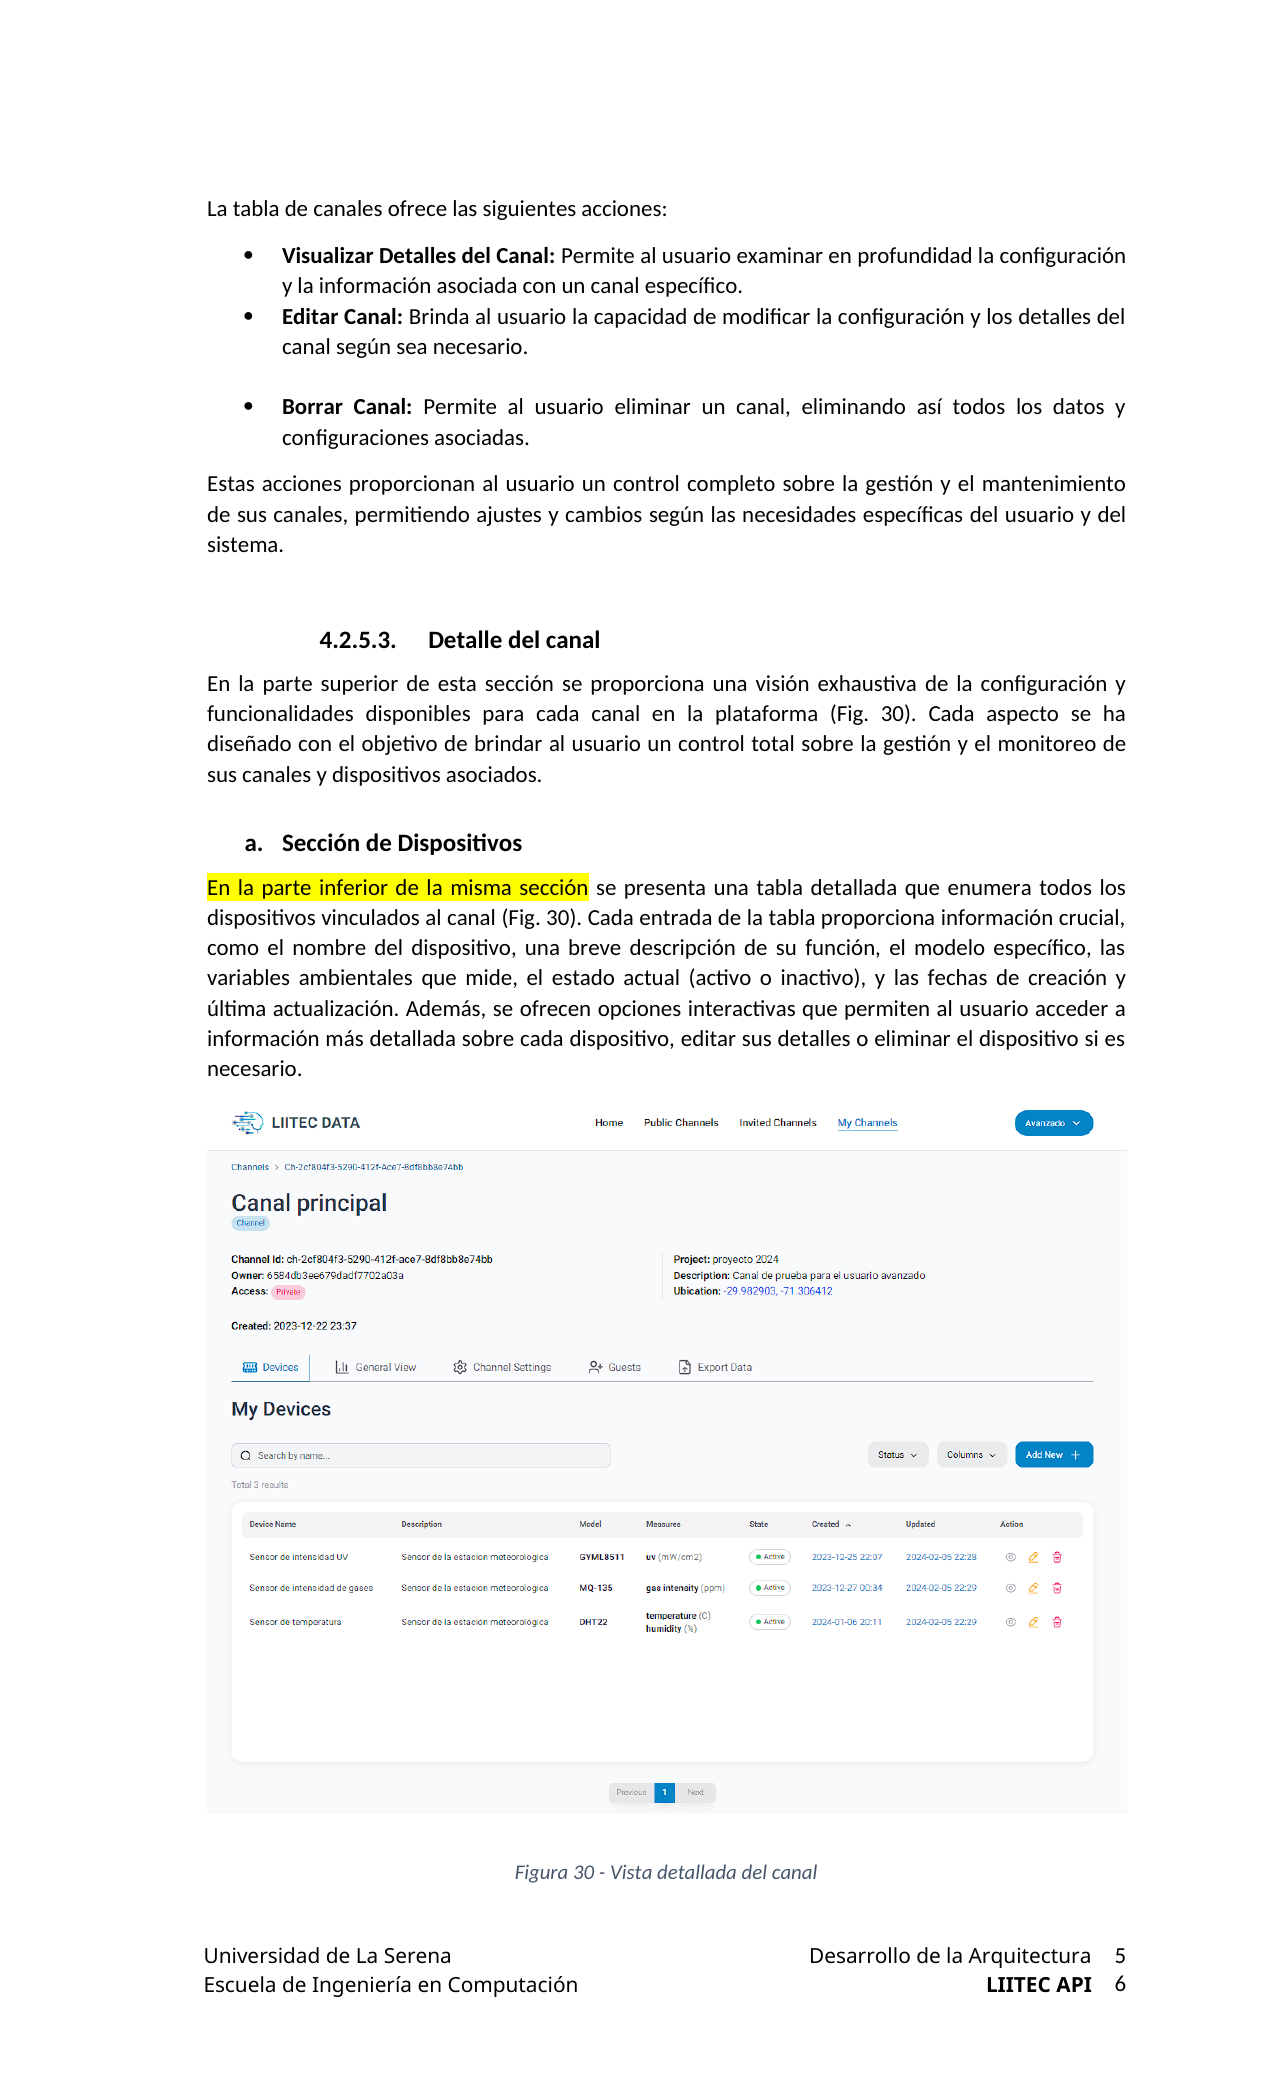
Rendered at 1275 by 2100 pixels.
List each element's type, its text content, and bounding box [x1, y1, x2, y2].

picture [206, 1101, 1128, 1814]
text En la parte superior de esta sección se proporciona una visión exhaustiva de la configuración y funcionalidades disponibles para cada canal en la plataforma (Fig. 30). Cada aspecto se ha diseñado con el objetivo de brindar al usuario un control total sobre la gestión y el monitoreo de sus canales y dispositivos asociados. [207, 669, 1127, 788]
list Borrar Canal: Permite al usuario eliminar un canal, eliminando así todos los datos y configuraciones asociadas. [244, 392, 1127, 451]
list Sección de Dispositivos [244, 827, 1127, 858]
text La tabla de canales ofrece las siguientes acciones: [207, 194, 1127, 223]
text En la parte inferior de la misma sección se presenta una tabla detallada que enumera todos los dispositivos vinculados al canal (Fig. 30). Cada entrada de la tabla proporciona información crucial, como el nombre del dispositivo, una breve descripción de su función, el modelo específico, las variables ambientales que mide, el estado actual (activo o inactivo), y las fechas de creación y última actualización. Además, se ofrecen opciones interactivas que permiten al usuario acceder a información más detallada sobre cada dispositivo, editar sus detalles o eliminar el dispositivo si es necesario. [207, 873, 1127, 1082]
list Visualizar Detalles del Canal: Permite al usuario examinar en profundidad la configuración y la información asociada con un canal específico. [244, 241, 1127, 300]
text Figura 30 - Vista detallada del canal [207, 1859, 1127, 1885]
text Estas acciones proporcionan al usuario un control completo sobre la gestión y el mantenimiento de sus canales, permitiendo ajustes y cambios según las necesidades específicas del usuario y del sistema. [207, 469, 1127, 558]
subtitle Detalle del canal [319, 624, 1127, 654]
list Editar Canal: Brinda al usuario la capacidad de modificar la configuración y los detalles del canal según sea necesario. [244, 302, 1127, 360]
